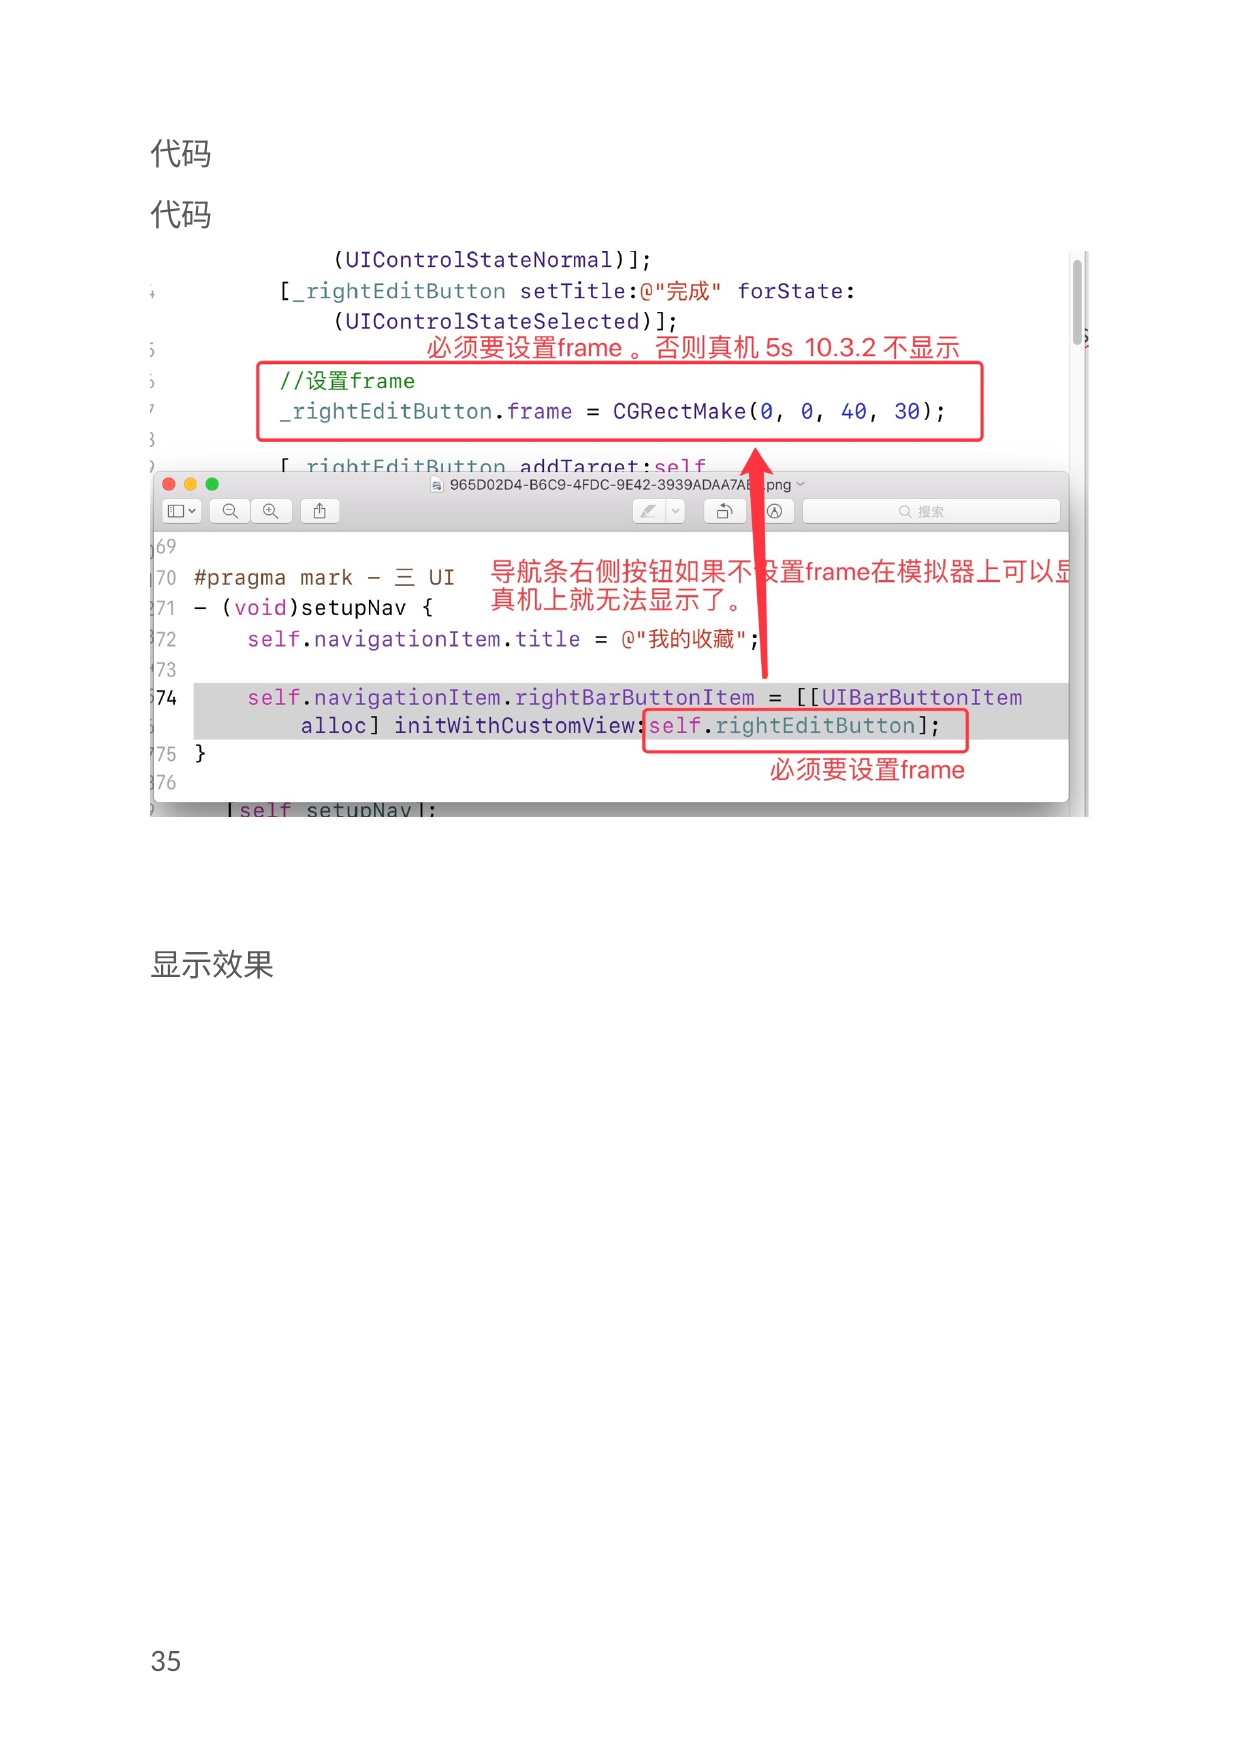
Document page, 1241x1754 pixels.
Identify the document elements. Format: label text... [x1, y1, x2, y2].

picture [150, 251, 1089, 817]
text 显示效果 [150, 940, 1090, 985]
text 代码 [150, 129, 1090, 174]
text 代码 [150, 190, 1090, 235]
